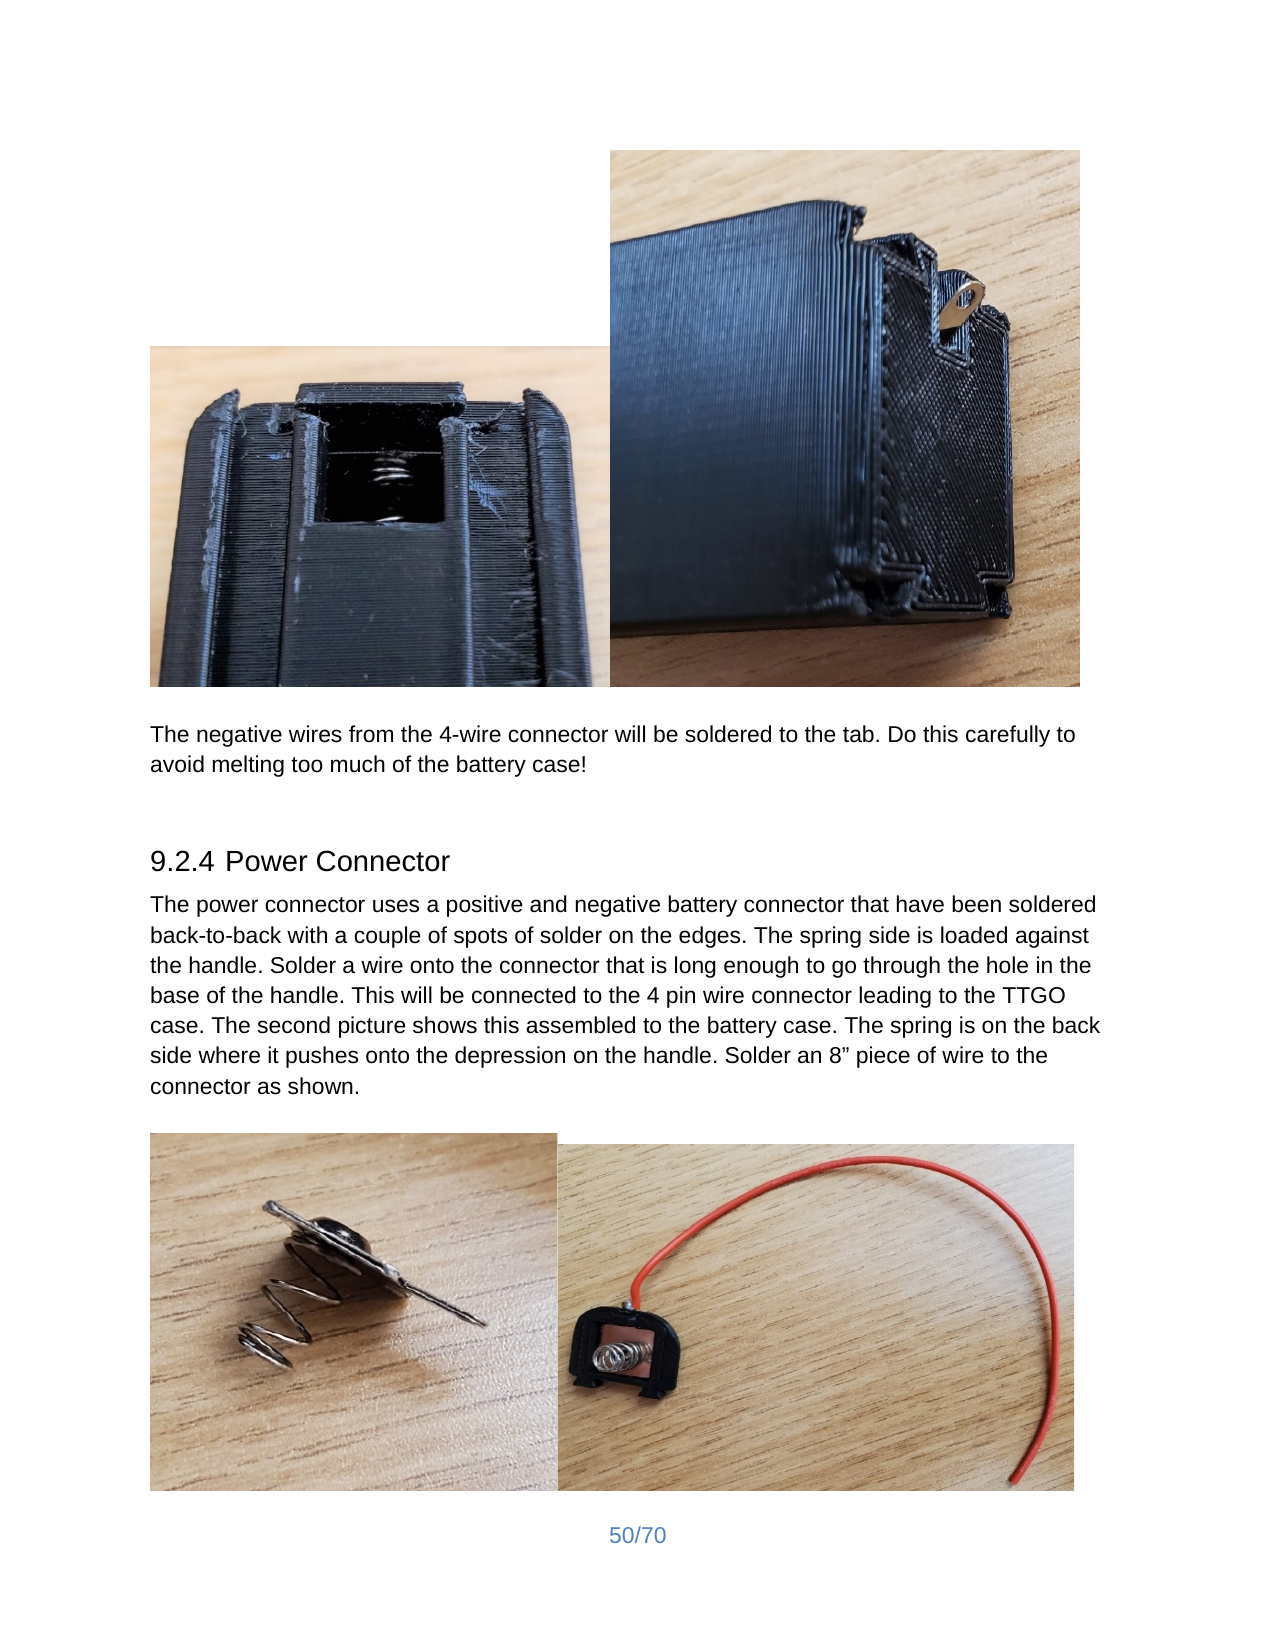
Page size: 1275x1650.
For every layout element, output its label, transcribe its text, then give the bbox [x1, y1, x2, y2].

subtitle Power Connector [150, 844, 1125, 878]
picture [150, 150, 1080, 687]
text The negative wires from the 4-wire connector will be soldered to the tab. Do this carefully to avoid melting too much of the battery case! [150, 721, 1125, 777]
text The power connector uses a positive and negative battery connector that have been soldered back-to-back with a couple of spots of solder on the edges. The spring side is loaded against the handle. Solder a wire onto the connector that is long enough to go through the hole in the base of the handle. This will be connected to the 4 pin wire connector leading to the TTGO case. The second picture shows this assembled to the battery case. The spring is on the back side where it pushes onto the depression on the handle. Solder an 8” piece of wire to the connector as shown. [150, 891, 1125, 1099]
picture [150, 1133, 1075, 1491]
